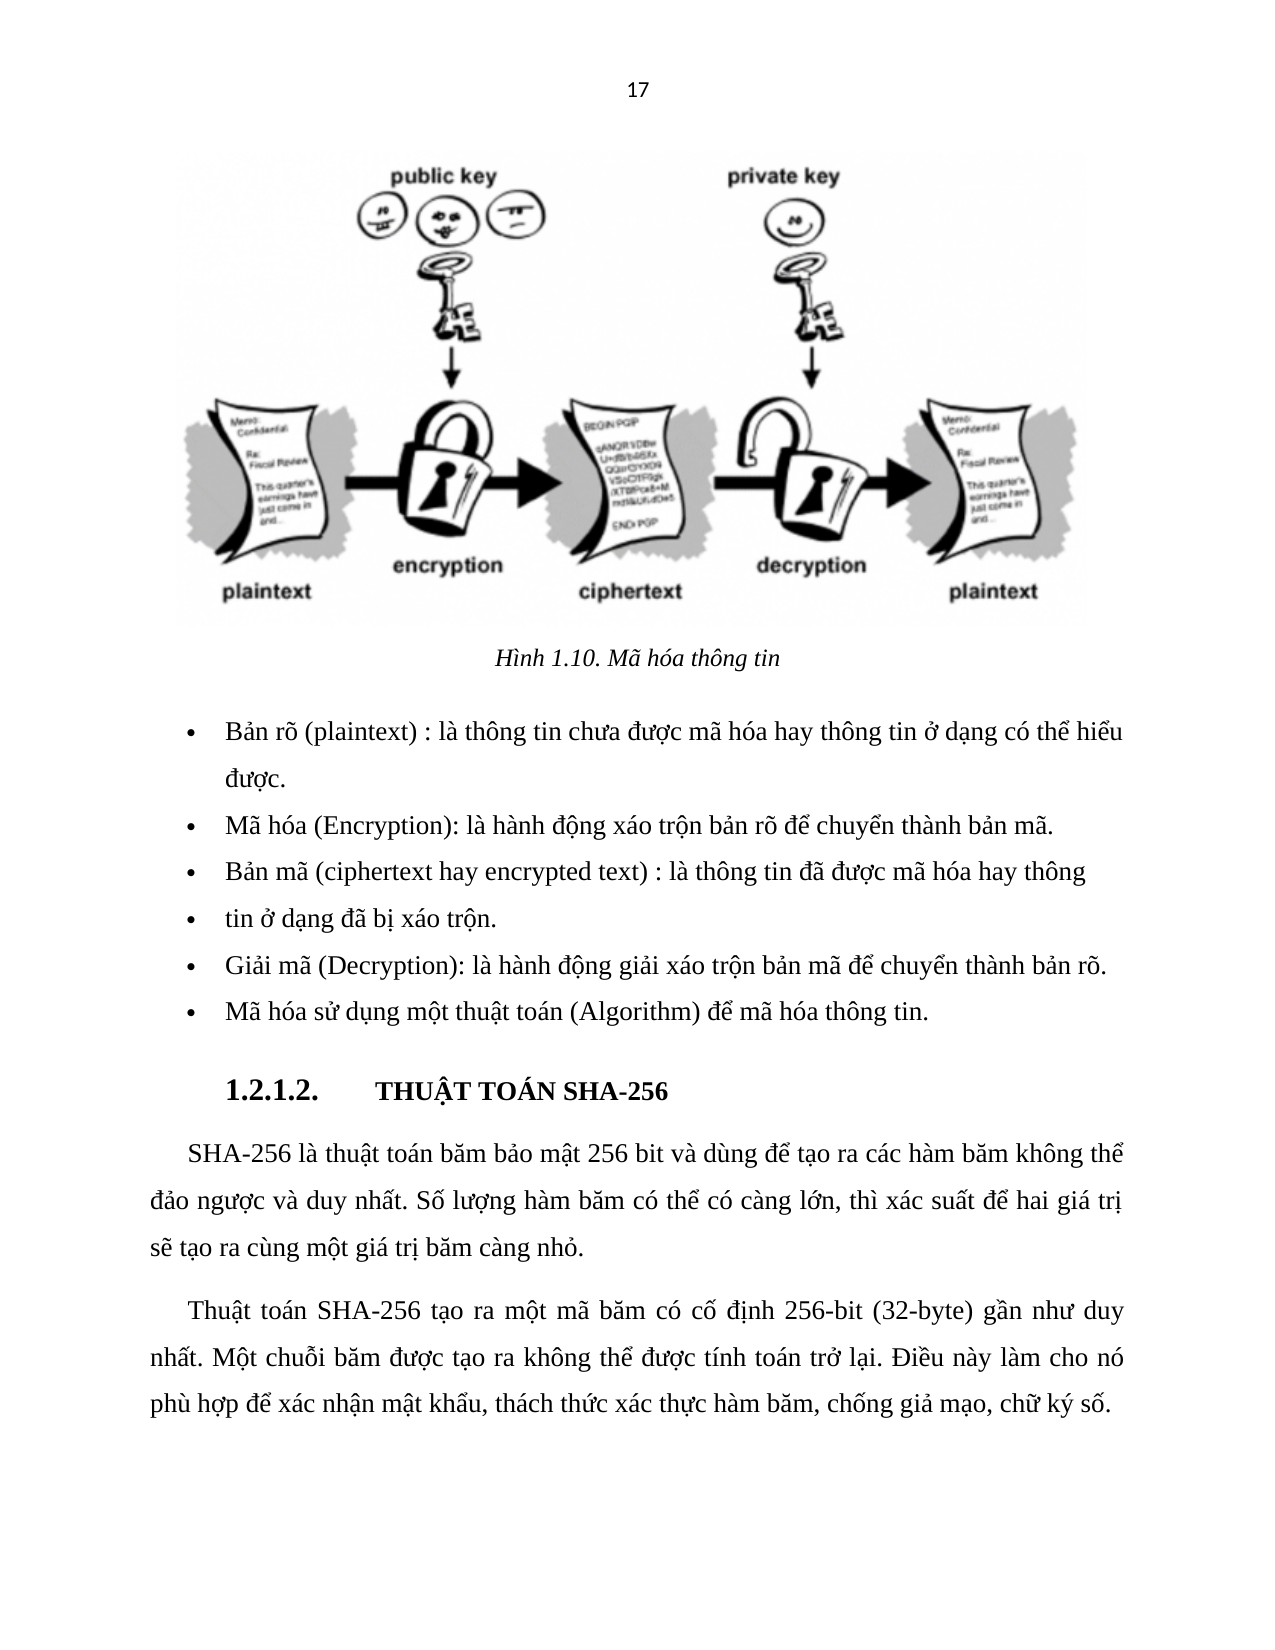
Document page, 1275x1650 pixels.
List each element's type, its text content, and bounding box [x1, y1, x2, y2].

list Mã hóa (Encryption): là hành động xáo trộn bản rõ để chuyển thành bản mã. [187, 809, 1125, 840]
list Bản rõ (plaintext) : là thông tin chưa được mã hóa hay thông tin ở dạng có thể hiểu được. [187, 715, 1125, 793]
picture [150, 150, 1125, 631]
list Giải mã (Decryption): là hành động giải xáo trộn bản mã để chuyển thành bản rõ. [187, 949, 1125, 980]
text Thuật toán SHA-256 tạo ra một mã băm có cố định 256-bit (32-byte) gần như duy nhất. Một chuỗi băm được tạo ra không thể được tính toán trở lại. Điều này làm cho nó phù hợp để xác nhận mật khẩu, thách thức xác thực hàm băm, chống giả mạo, chữ ký số. [150, 1294, 1125, 1419]
list Bản mã (ciphertext hay encrypted text) : là thông tin đã được mã hóa hay thông [187, 855, 1125, 887]
list Mã hóa sử dụng một thuật toán (Algorithm) để mã hóa thông tin. [187, 995, 1125, 1027]
list Hình 1.10. Mã hóa thông tin [150, 643, 1125, 672]
text SHA-256 là thuật toán băm bảo mật 256 bit và dùng để tạo ra các hàm băm không thể đảo ngược và duy nhất. Số lượng hàm băm có thể có càng lớn, thì xác suất để hai giá trị sẽ tạo ra cùng một giá trị băm càng nhỏ. [150, 1215, 1125, 1262]
list THUẬT TOÁN SHA-256 [225, 1071, 1125, 1107]
text SHA-256 là thuật toán băm bảo mật 256 bit và dùng để tạo ra các hàm băm không thể đảo ngược và duy nhất. Số lượng hàm băm có thể có càng lớn, thì xác suất để hai giá trị sẽ tạo ra cùng một giá trị băm càng nhỏ. [150, 1138, 1125, 1184]
list tin ở dạng đã bị xáo trộn. [187, 902, 1125, 933]
